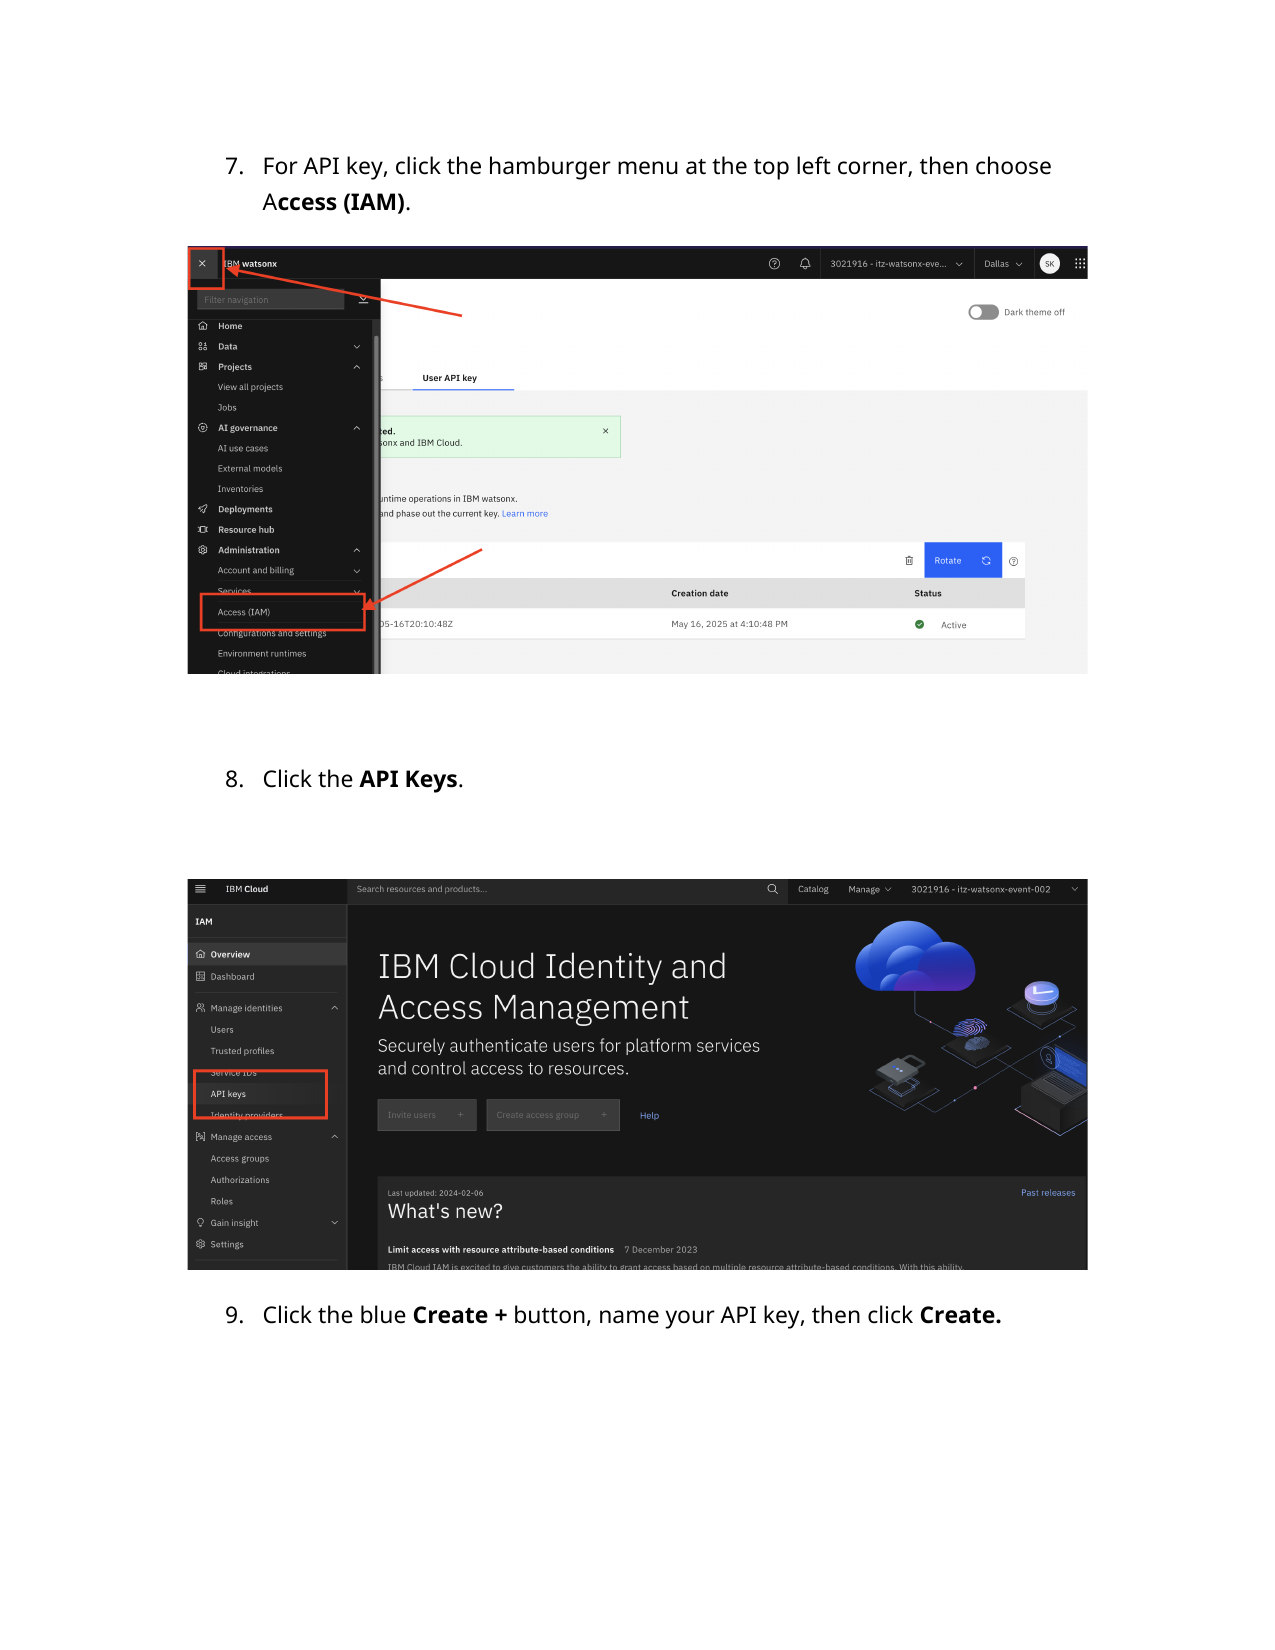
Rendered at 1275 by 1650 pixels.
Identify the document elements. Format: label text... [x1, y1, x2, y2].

list Click the API Keys. [225, 763, 1087, 794]
list Click the blue Create + button, name your API key, then click Create. [225, 1299, 1087, 1330]
picture [187, 246, 1088, 674]
picture [187, 879, 1088, 1270]
list For API key, click the hamburger menu at the top left corner, then choose Access (IAM). [225, 150, 1087, 217]
